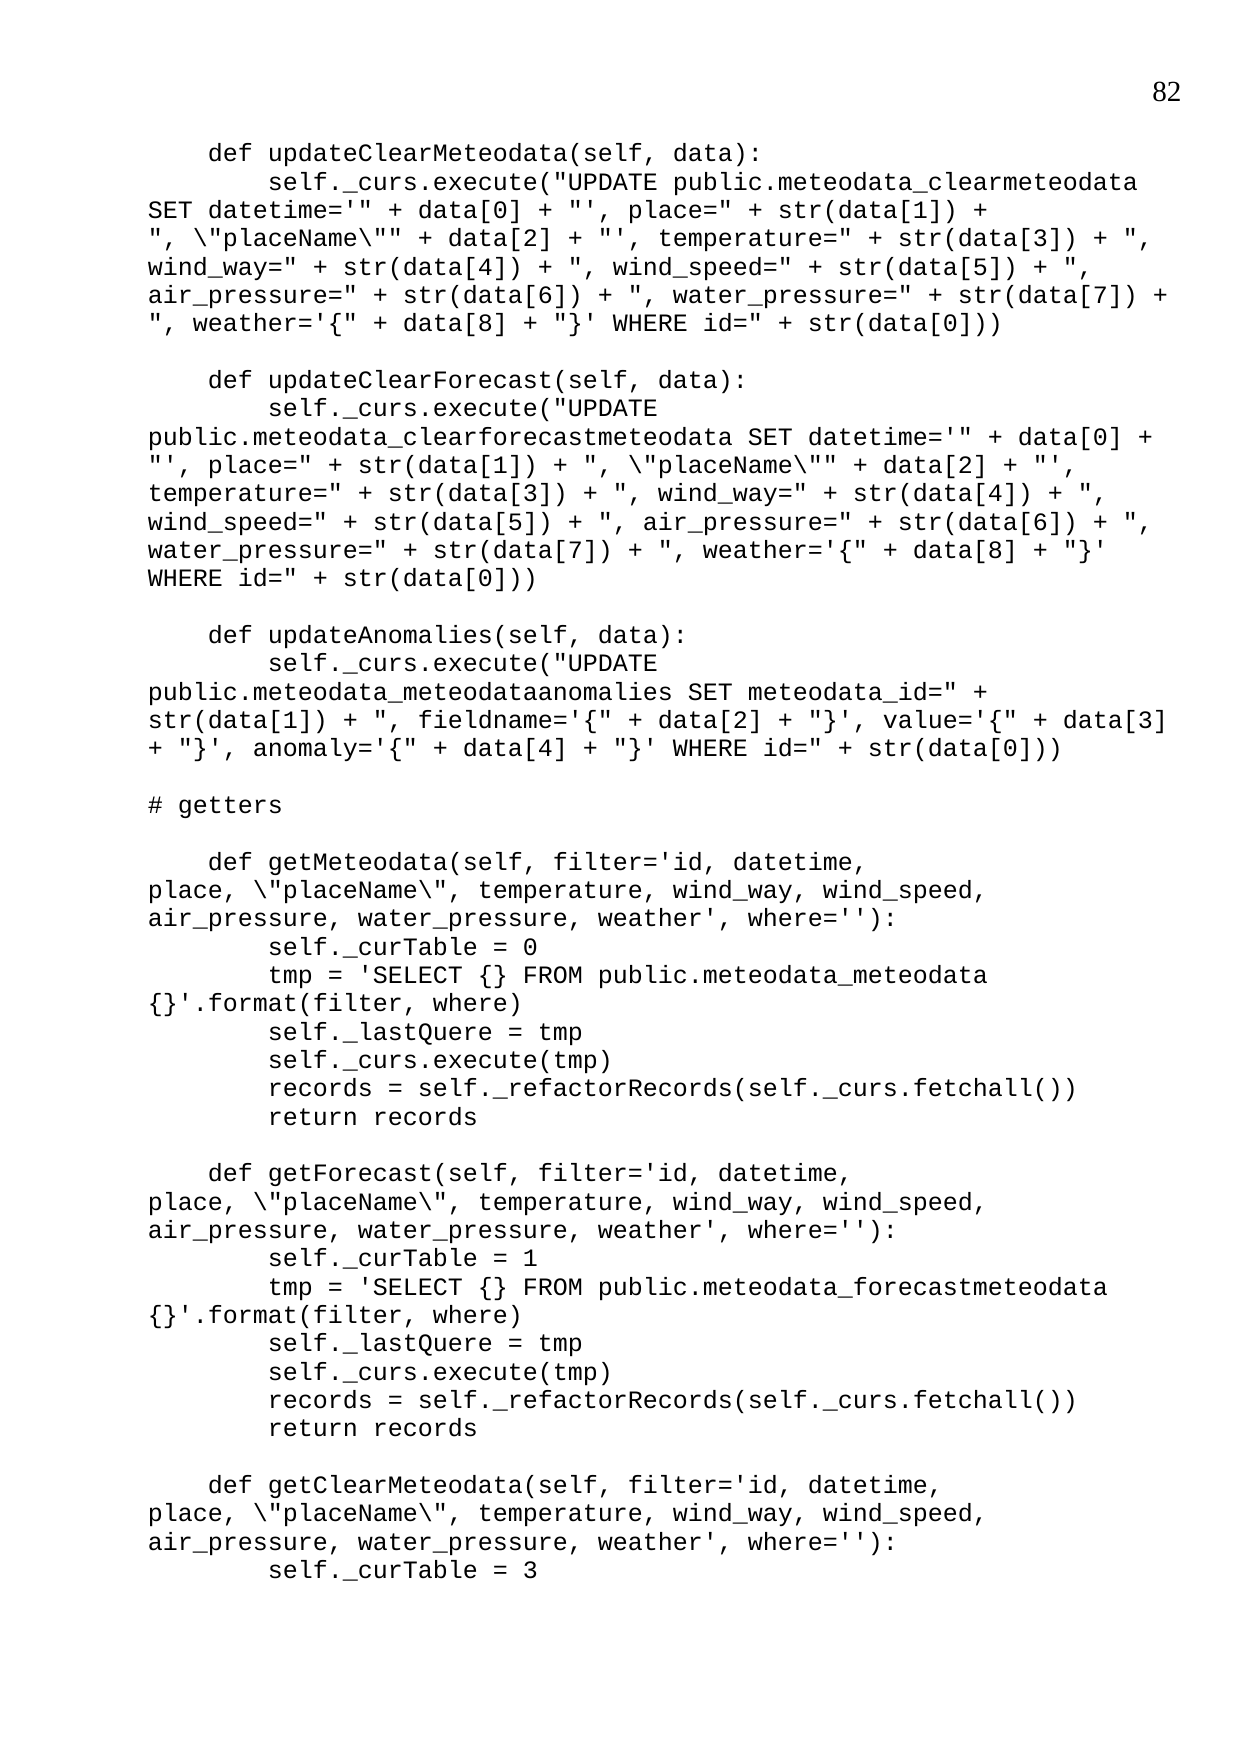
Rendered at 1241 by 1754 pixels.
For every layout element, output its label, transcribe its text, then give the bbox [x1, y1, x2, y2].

text # getters [148, 793, 1181, 821]
text tmp = 'SELECT {} FROM public.meteodata_forecastmeteodata {}'.format(filter, where) [148, 1274, 1181, 1331]
text self._curs.execute("UPDATE public.meteodata_clearmeteodata SET datetime='" + data[0] + "', place=" + str(data[1]) + ", \"placeName\"" + data[2] + "', temperature=" + str(data[3]) + ", wind_way=" + str(data[4]) + ", wind_speed=" + str(data[5]) + ", air_pressure=" + str(data[6]) + ", water_pressure=" + str(data[7]) + ", weather='{" + data[8] + "}' WHERE id=" + str(data[0])) [148, 169, 1181, 339]
text self._lastQuere = tmp [148, 1331, 1181, 1359]
text def updateAnomalies(self, data): [148, 623, 1181, 651]
text def updateClearForecast(self, data): [148, 368, 1181, 396]
text records = self._refactorRecords(self._curs.fetchall()) [148, 1388, 1181, 1416]
text self._curs.execute("UPDATE public.meteodata_meteodataanomalies SET meteodata_id=" + str(data[1]) + ", fieldname='{" + data[2] + "}', value='{" + data[3] + "}', anomaly='{" + data[4] + "}' WHERE id=" + str(data[0])) [148, 651, 1181, 764]
text records = self._refactorRecords(self._curs.fetchall()) [148, 1076, 1181, 1104]
text def getMeteodata(self, filter='id, datetime, place, \"placeName\", temperature, wind_way, wind_speed, air_pressure, water_pressure, weather', where=''): [148, 849, 1181, 934]
text return records [148, 1416, 1181, 1444]
text self._curTable = 3 [148, 1558, 1181, 1586]
text return records [148, 1104, 1181, 1133]
text def getClearMeteodata(self, filter='id, datetime, place, \"placeName\", temperature, wind_way, wind_speed, air_pressure, water_pressure, weather', where=''): [148, 1473, 1181, 1558]
text self._curTable = 1 [148, 1246, 1181, 1274]
text def getForecast(self, filter='id, datetime, place, \"placeName\", temperature, wind_way, wind_speed, air_pressure, water_pressure, weather', where=''): [148, 1161, 1181, 1246]
text self._curs.execute("UPDATE public.meteodata_clearforecastmeteodata SET datetime='" + data[0] + "', place=" + str(data[1]) + ", \"placeName\"" + data[2] + "', temperature=" + str(data[3]) + ", wind_way=" + str(data[4]) + ", wind_speed=" + str(data[5]) + ", air_pressure=" + str(data[6]) + ", water_pressure=" + str(data[7]) + ", weather='{" + data[8] + "}' WHERE id=" + str(data[0])) [148, 396, 1181, 594]
text self._curTable = 0 [148, 934, 1181, 963]
text self._lastQuere = tmp [148, 1019, 1181, 1048]
text tmp = 'SELECT {} FROM public.meteodata_meteodata {}'.format(filter, where) [148, 963, 1181, 1019]
text self._curs.execute(tmp) [148, 1359, 1181, 1388]
text def updateClearMeteodata(self, data): [148, 141, 1181, 169]
text self._curs.execute(tmp) [148, 1048, 1181, 1076]
